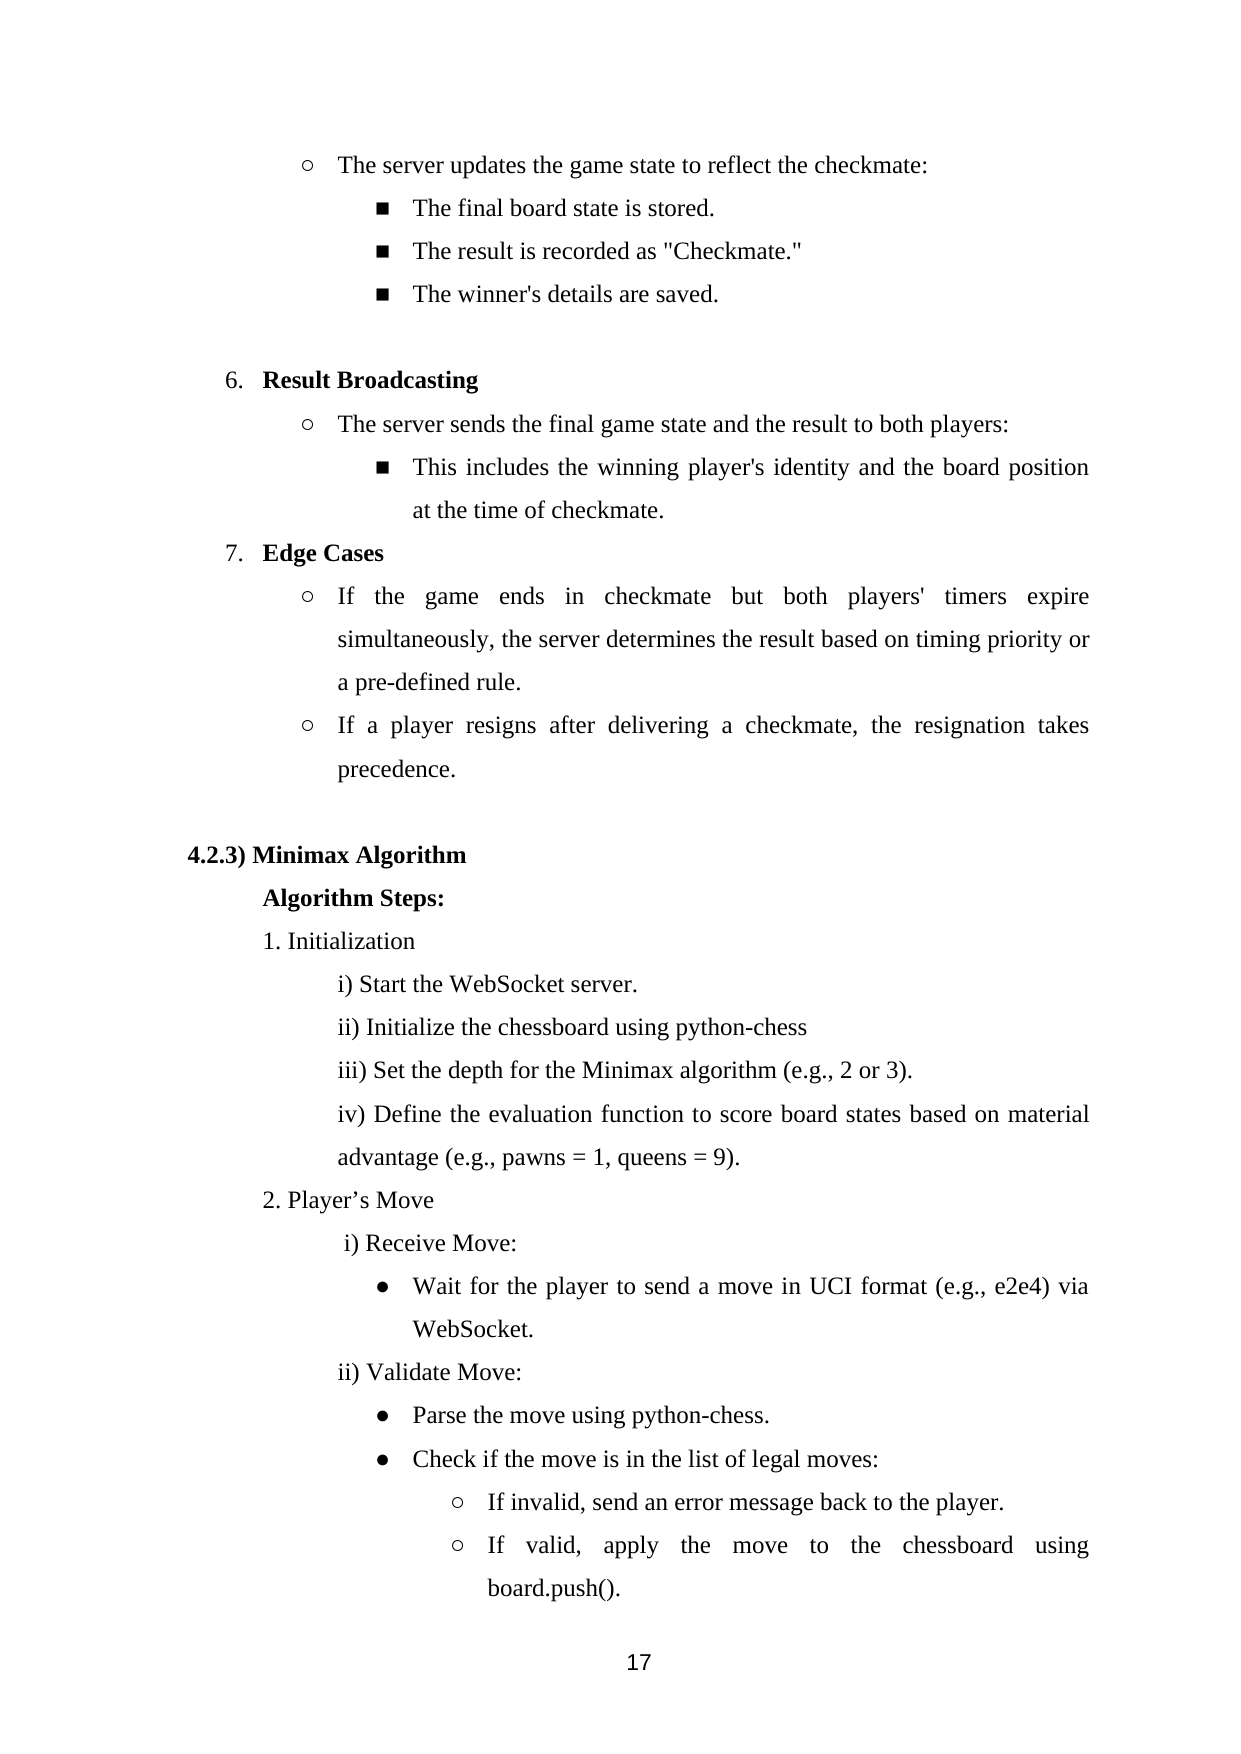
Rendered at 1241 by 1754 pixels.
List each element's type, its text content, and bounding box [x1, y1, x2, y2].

list The server updates the game state to reflect the checkmate: [300, 150, 1090, 179]
list Wait for the player to send a move in UCI format (e.g., e2e4) via WebSocket. [375, 1271, 1090, 1343]
text 4.2.3) Minimax Algorithm [187, 840, 1090, 869]
list Parse the move using python-chess. [375, 1401, 1090, 1429]
list If invalid, send an error message back to the player. [450, 1487, 1090, 1516]
text 2. Player’s Move [262, 1185, 1090, 1214]
list If valid, apply the move to the chessboard using board.push(). [450, 1530, 1090, 1602]
list The winner's details are saved. [375, 279, 1090, 308]
text ii) Initialize the chessboard using python-chess [262, 1012, 1090, 1041]
list The server sends the final game state and the result to both players: [300, 409, 1090, 437]
list Check if the move is in the list of legal moves: [375, 1444, 1090, 1472]
list This includes the winning player's identity and the board position at the time of checkmate. [375, 452, 1090, 524]
list The final board state is stored. [375, 193, 1090, 222]
text 1. Initialization [262, 926, 1090, 955]
text i) Start the WebSocket server. [262, 969, 1090, 998]
text i) Receive Move: [262, 1228, 1090, 1257]
text iii) Set the depth for the Minimax algorithm (e.g., 2 or 3). [337, 1056, 1090, 1084]
list If the game ends in checkmate but both players' timers expire simultaneously, the server determines the result based on timing priority or a pre-defined rule. [300, 581, 1090, 696]
text iv) Define the evaluation function to score board states based on material advantage (e.g., pawns = 1, queens = 9). [337, 1099, 1090, 1171]
list The result is recorded as "Checkmate." [375, 236, 1090, 265]
text ii) Validate Move: [262, 1357, 1090, 1386]
list Result Broadcasting [225, 366, 1090, 394]
text Algorithm Steps: [262, 883, 1090, 912]
list If a player resigns after delivering a checkmate, the resignation takes precedence. [300, 711, 1090, 782]
list Edge Cases [225, 538, 1090, 567]
